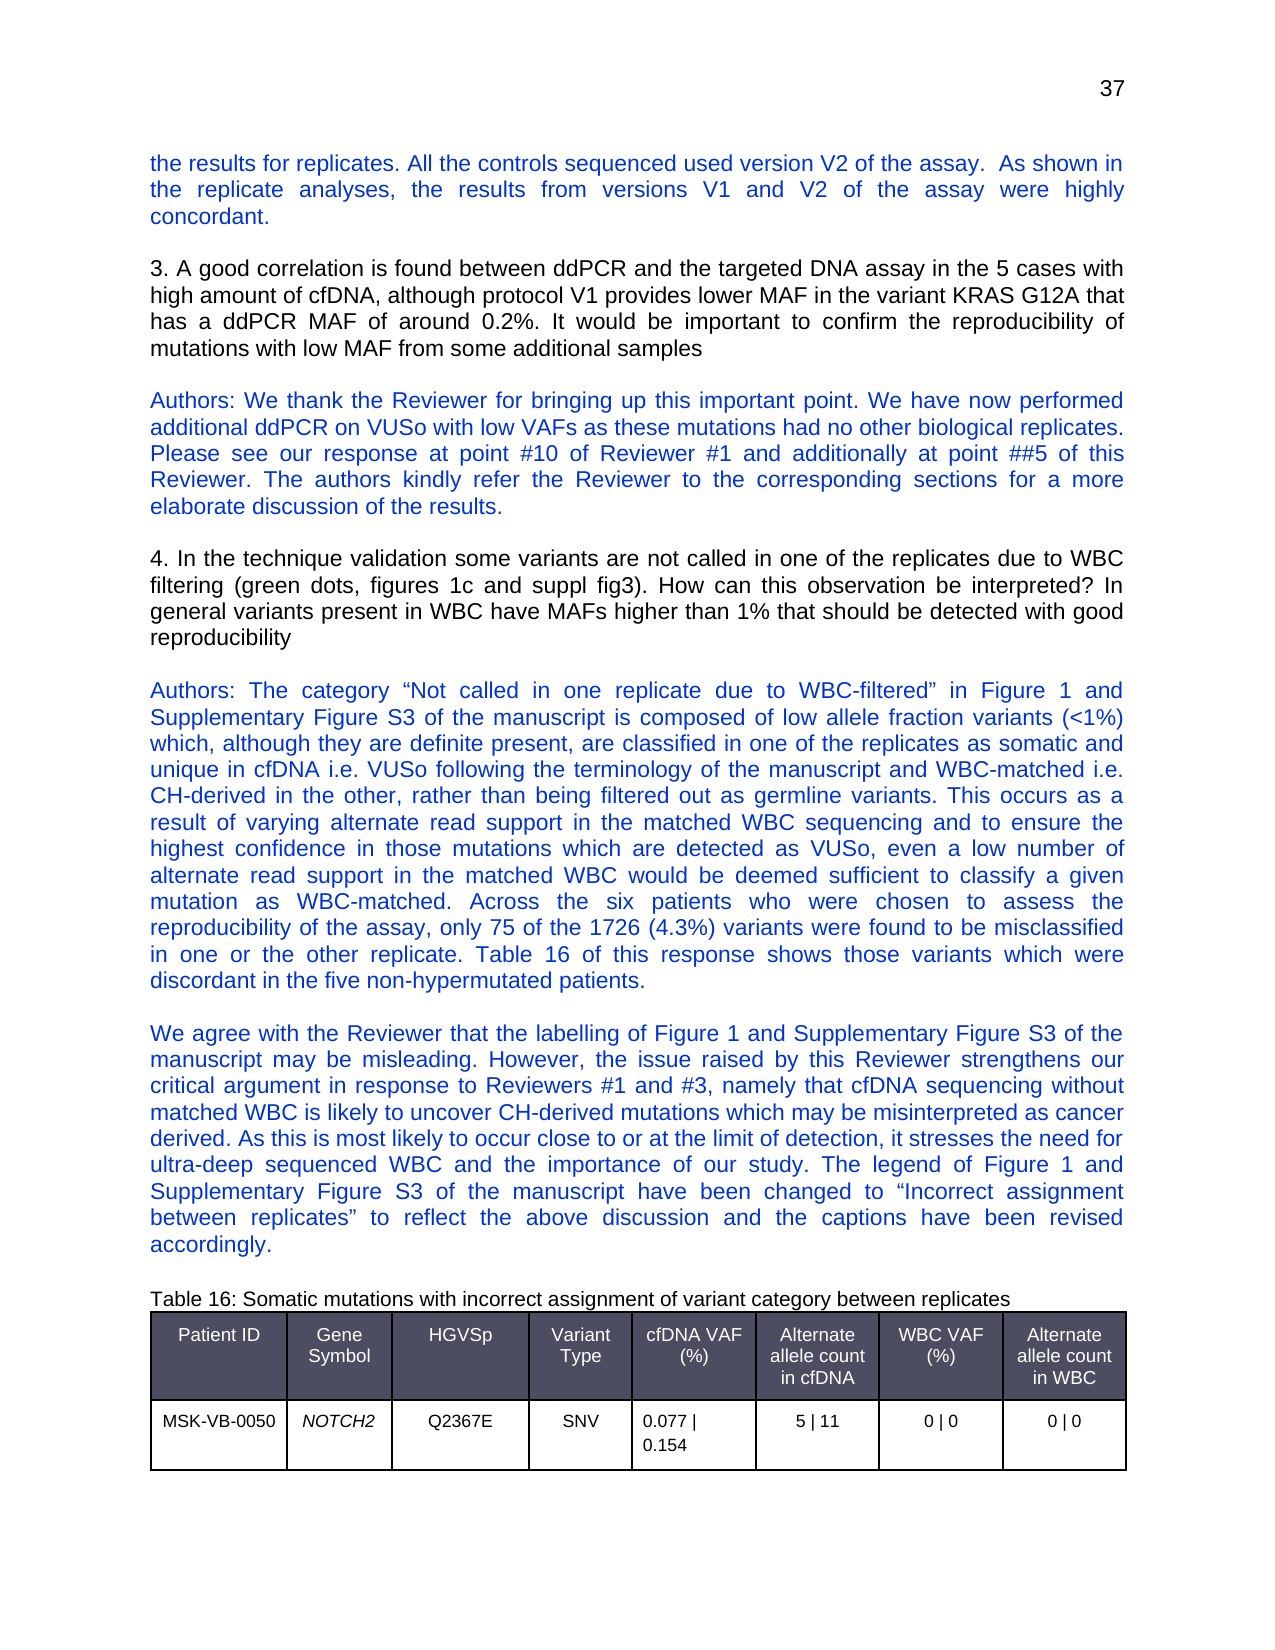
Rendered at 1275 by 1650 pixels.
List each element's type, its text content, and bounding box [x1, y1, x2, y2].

table_cell MSK-VB-0050 [152, 1401, 286, 1469]
text Authors: We thank the Reviewer for bringing up this important point. We have now performed additional ddPCR on VUSo with low VAFs as these mutations had no other biological replicates. Please see our response at point #10 of Reviewer #1 and additionally at point ##5 of this Reviewer. The authors kindly refer the Reviewer to the corresponding sections for a more elaborate discussion of the results. [150, 387, 1125, 519]
table_cell 0.077 | 0.154 [633, 1401, 755, 1469]
table_header cfDNA VAF (%) [633, 1313, 755, 1399]
table_header Alternate allele count in WBC [1004, 1313, 1125, 1399]
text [150, 150, 1125, 229]
text 3. A good correlation is found between ddPCR and the targeted DNA assay in the 5 cases with high amount of cfDNA, although protocol V1 provides lower MAF in the variant KRAS G12A that has a ddPCR MAF of around 0.2%. It would be important to confirm the reproducibility of mutations with low MAF from some additional samples [150, 255, 1125, 361]
table_cell 0 | 0 [880, 1401, 1002, 1469]
text Table 16: Somatic mutations with incorrect assignment of variant category between replicates [150, 1287, 1125, 1311]
table_cell NOTCH2 [288, 1401, 391, 1469]
table_header Alternate allele count in cfDNA [757, 1313, 878, 1399]
table_cell 5 | 11 [757, 1401, 878, 1469]
table_cell Q2367E [393, 1401, 528, 1469]
table_cell 0 | 0 [1004, 1401, 1125, 1469]
table_header WBC VAF (%) [880, 1313, 1002, 1399]
table_header Gene Symbol [288, 1313, 391, 1399]
text 4. In the technique validation some variants are not called in one of the replicates due to WBC filtering (green dots, figures 1c and suppl fig3). How can this observation be interpreted? In general variants present in WBC have MAFs higher than 1% that should be detected with good reproducibility [150, 545, 1125, 651]
table_header HGVSp [393, 1313, 528, 1399]
table_header Patient ID [152, 1313, 286, 1399]
table_header Variant Type [530, 1313, 631, 1399]
text We agree with the Reviewer that the labelling of Figure 1 and Supplementary Figure S3 of the manuscript may be misleading. However, the issue raised by this Reviewer strengthens our critical argument in response to Reviewers #1 and #3, namely that cfDNA sequencing without matched WBC is likely to uncover CH-derived mutations which may be misinterpreted as cancer derived. As this is most likely to occur close to or at the limit of detection, it stresses the need for ultra-deep sequenced WBC and the importance of our study. The legend of Figure 1 and Supplementary Figure S3 of the manuscript have been changed to “Incorrect assignment between replicates” to reflect the above discussion and the captions have been revised accordingly. [150, 1020, 1125, 1257]
table_cell SNV [530, 1401, 631, 1469]
text Authors: The category “Not called in one replicate due to WBC-filtered” in Figure 1 and Supplementary Figure S3 of the manuscript is composed of low allele fraction variants (<1%) which, although they are definite present, are classified in one of the replicates as somatic and unique in cfDNA i.e. VUSo following the terminology of the manuscript and WBC-matched i.e. CH-derived in the other, rather than being filtered out as germline variants. This occurs as a result of varying alternate read support in the matched WBC sequencing and to ensure the highest confidence in those mutations which are detected as VUSo, even a low number of alternate read support in the matched WBC would be deemed sufficient to classify a given mutation as WBC-matched. Across the six patients who were chosen to assess the reproducibility of the assay, only 75 of the 1726 (4.3%) variants were found to be misclassified in one or the other replicate. Table 16 of this response shows those variants which were discordant in the five non-hypermutated patients. [150, 677, 1125, 993]
